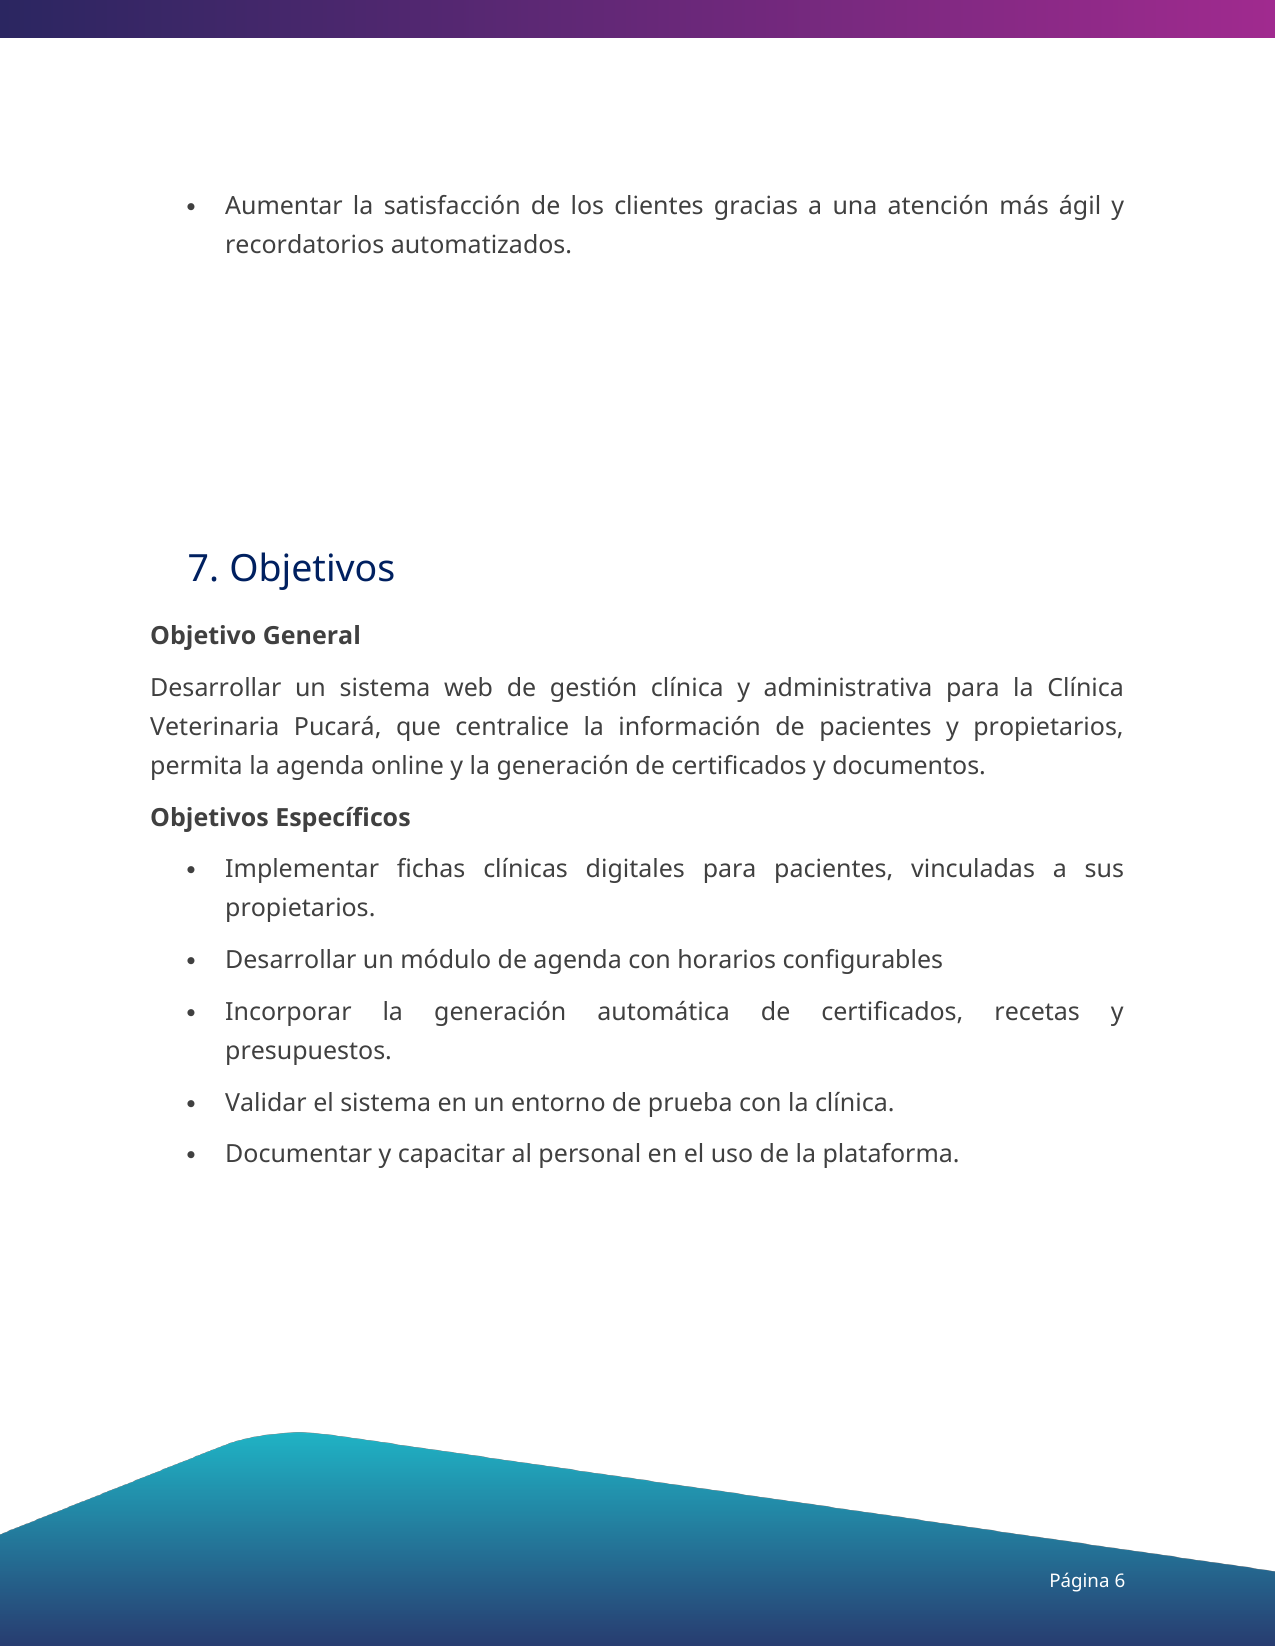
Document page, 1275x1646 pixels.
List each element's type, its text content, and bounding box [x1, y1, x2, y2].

text Objetivos Específicos [150, 799, 1125, 833]
text Desarrollar un sistema web de gestión clínica y administrativa para la Clínica Veterinaria Pucará, que centralice la información de pacientes y propietarios, permita la agenda online y la generación de certificados y documentos. [150, 669, 1125, 782]
list Implementar fichas clínicas digitales para pacientes, vinculadas a sus propietarios. [187, 851, 1125, 924]
text Objetivos [187, 541, 1125, 592]
list Validar el sistema en un entorno de prueba con la clínica. [187, 1084, 1125, 1118]
picture [0, 1432, 1275, 1646]
list Documentar y capacitar al personal en el uso de la plataforma. [187, 1136, 1125, 1170]
list Incorporar la generación automática de certificados, recetas y presupuestos. [187, 993, 1125, 1067]
text Objetivo General [150, 617, 1125, 652]
list Aumentar la satisfacción de los clientes gracias a una atención más ágil y recordatorios automatizados. [187, 187, 1125, 261]
list Desarrollar un módulo de agenda con horarios configurables [187, 942, 1125, 976]
